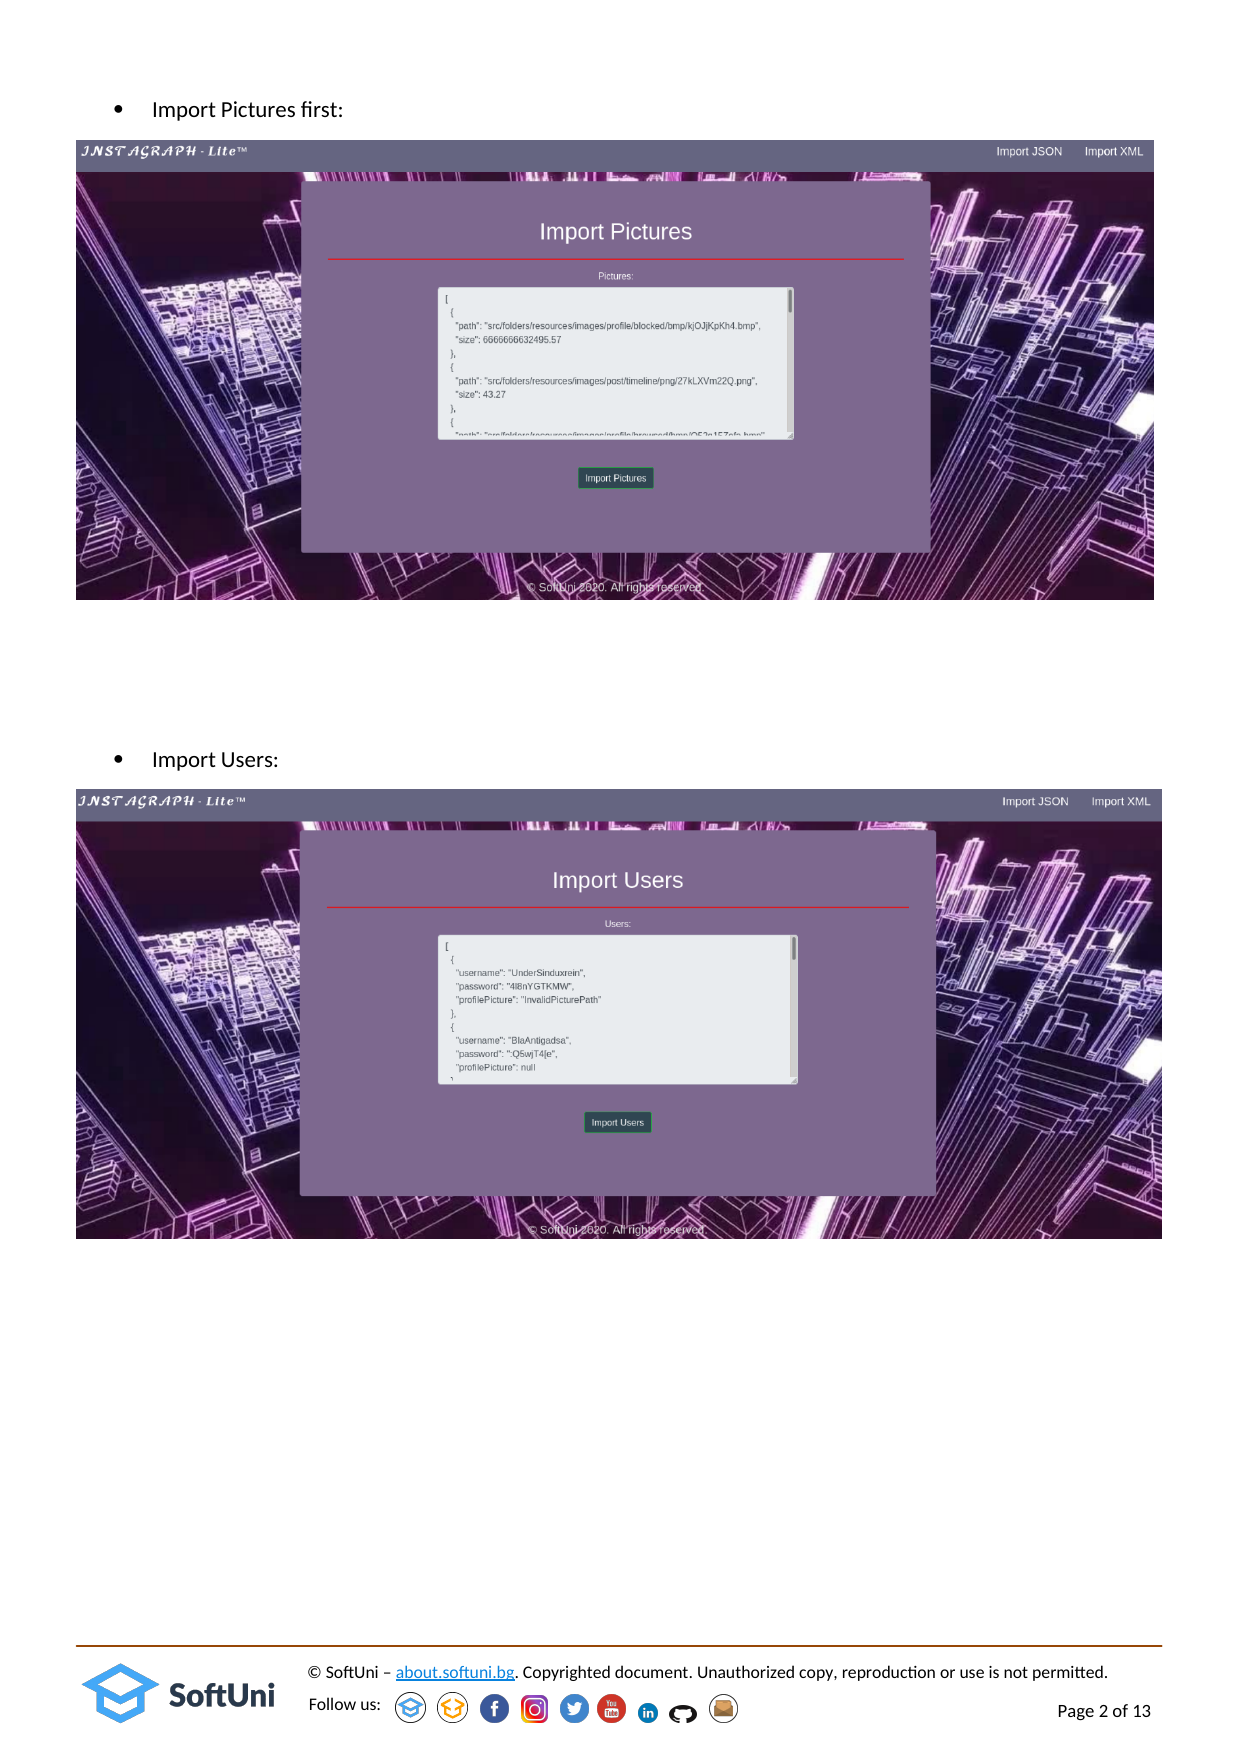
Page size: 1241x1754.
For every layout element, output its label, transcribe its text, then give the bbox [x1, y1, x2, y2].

picture [669, 1705, 697, 1723]
picture [480, 1694, 509, 1723]
picture [75, 1657, 281, 1729]
list Import Users: [114, 745, 1163, 773]
list Import Pictures first: [114, 95, 1163, 123]
picture [521, 1695, 548, 1723]
picture [560, 1694, 589, 1723]
picture [597, 1694, 626, 1723]
picture [76, 789, 1162, 1239]
picture [437, 1692, 468, 1723]
picture [709, 1694, 738, 1723]
picture [395, 1692, 426, 1723]
picture [76, 140, 1154, 600]
